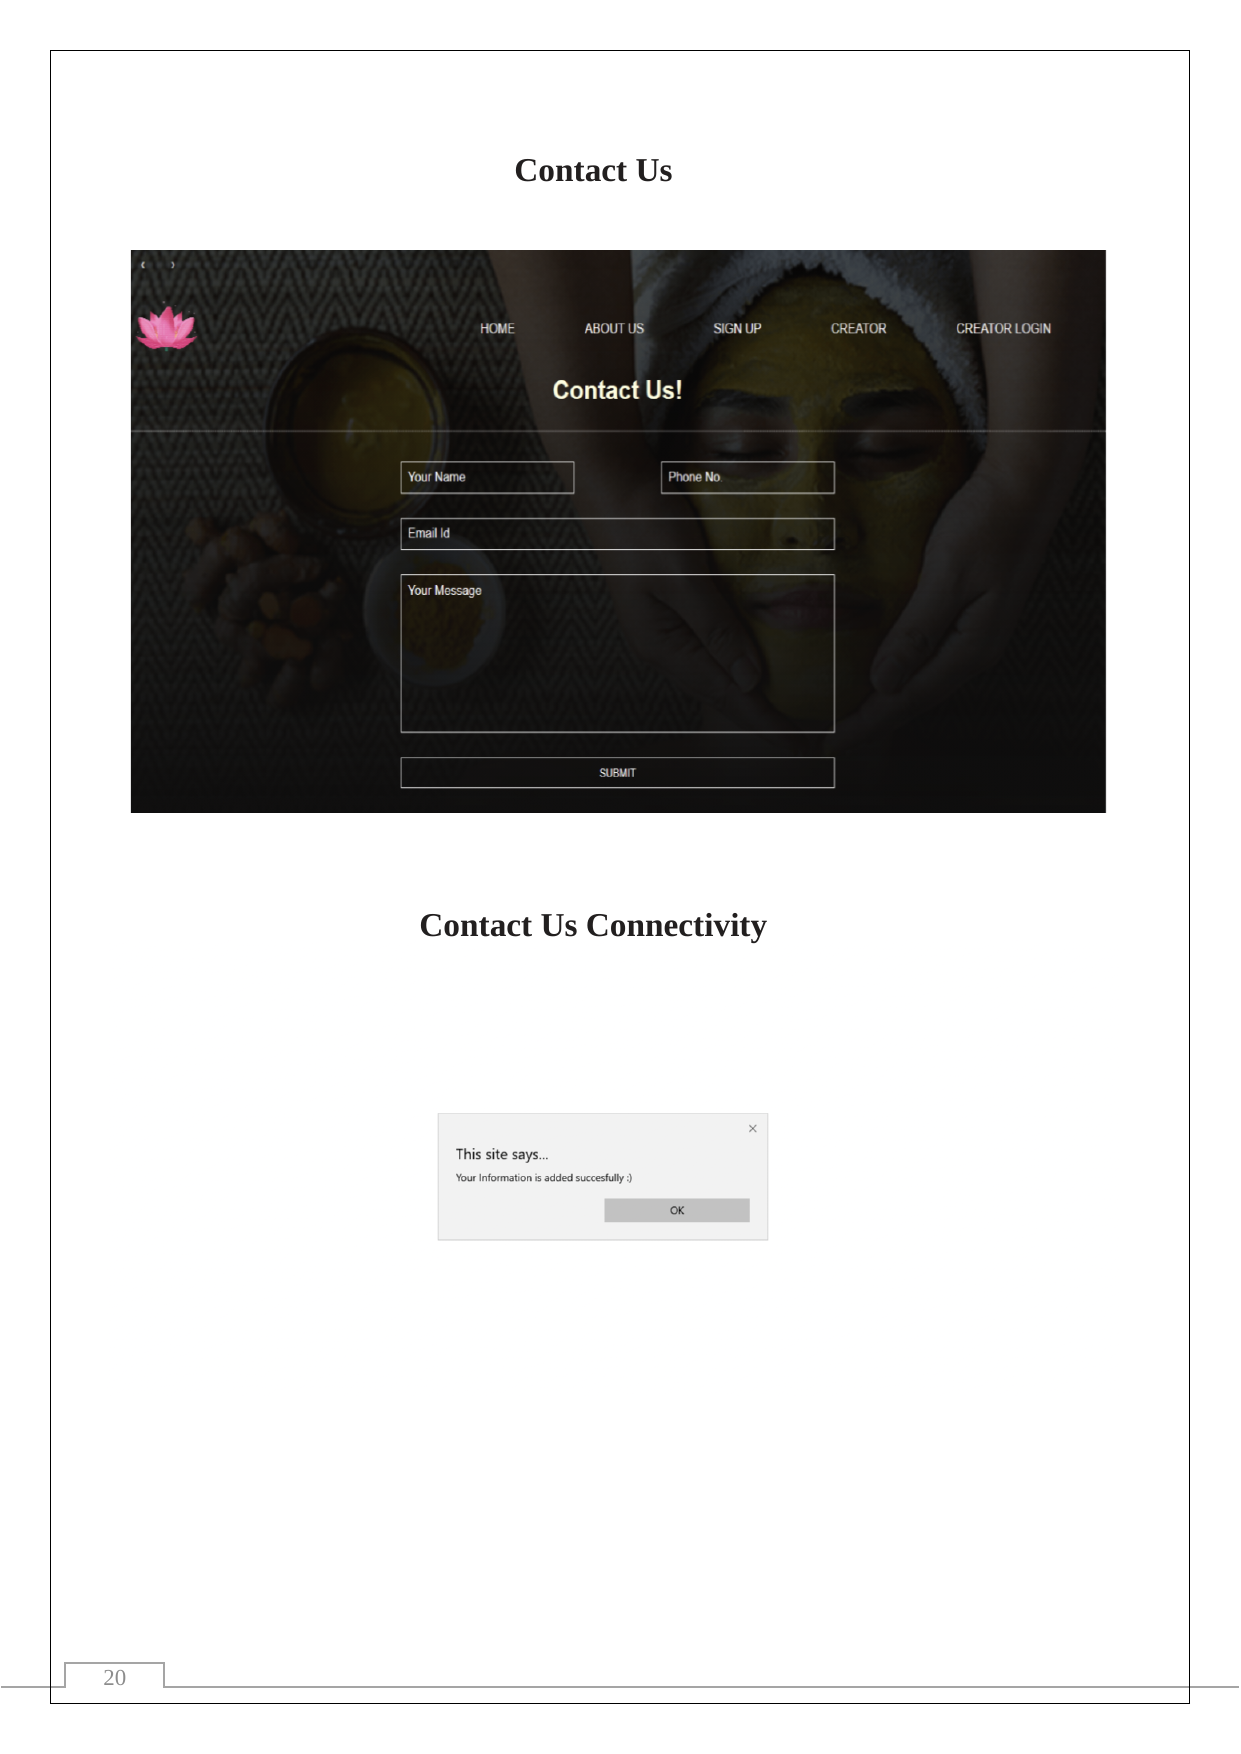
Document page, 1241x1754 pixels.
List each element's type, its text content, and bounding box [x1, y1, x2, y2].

text Contact Us Connectivity [169, 905, 1017, 943]
text Contact Us [169, 150, 1017, 188]
picture [130, 250, 1109, 813]
picture [104, 940, 1121, 1396]
